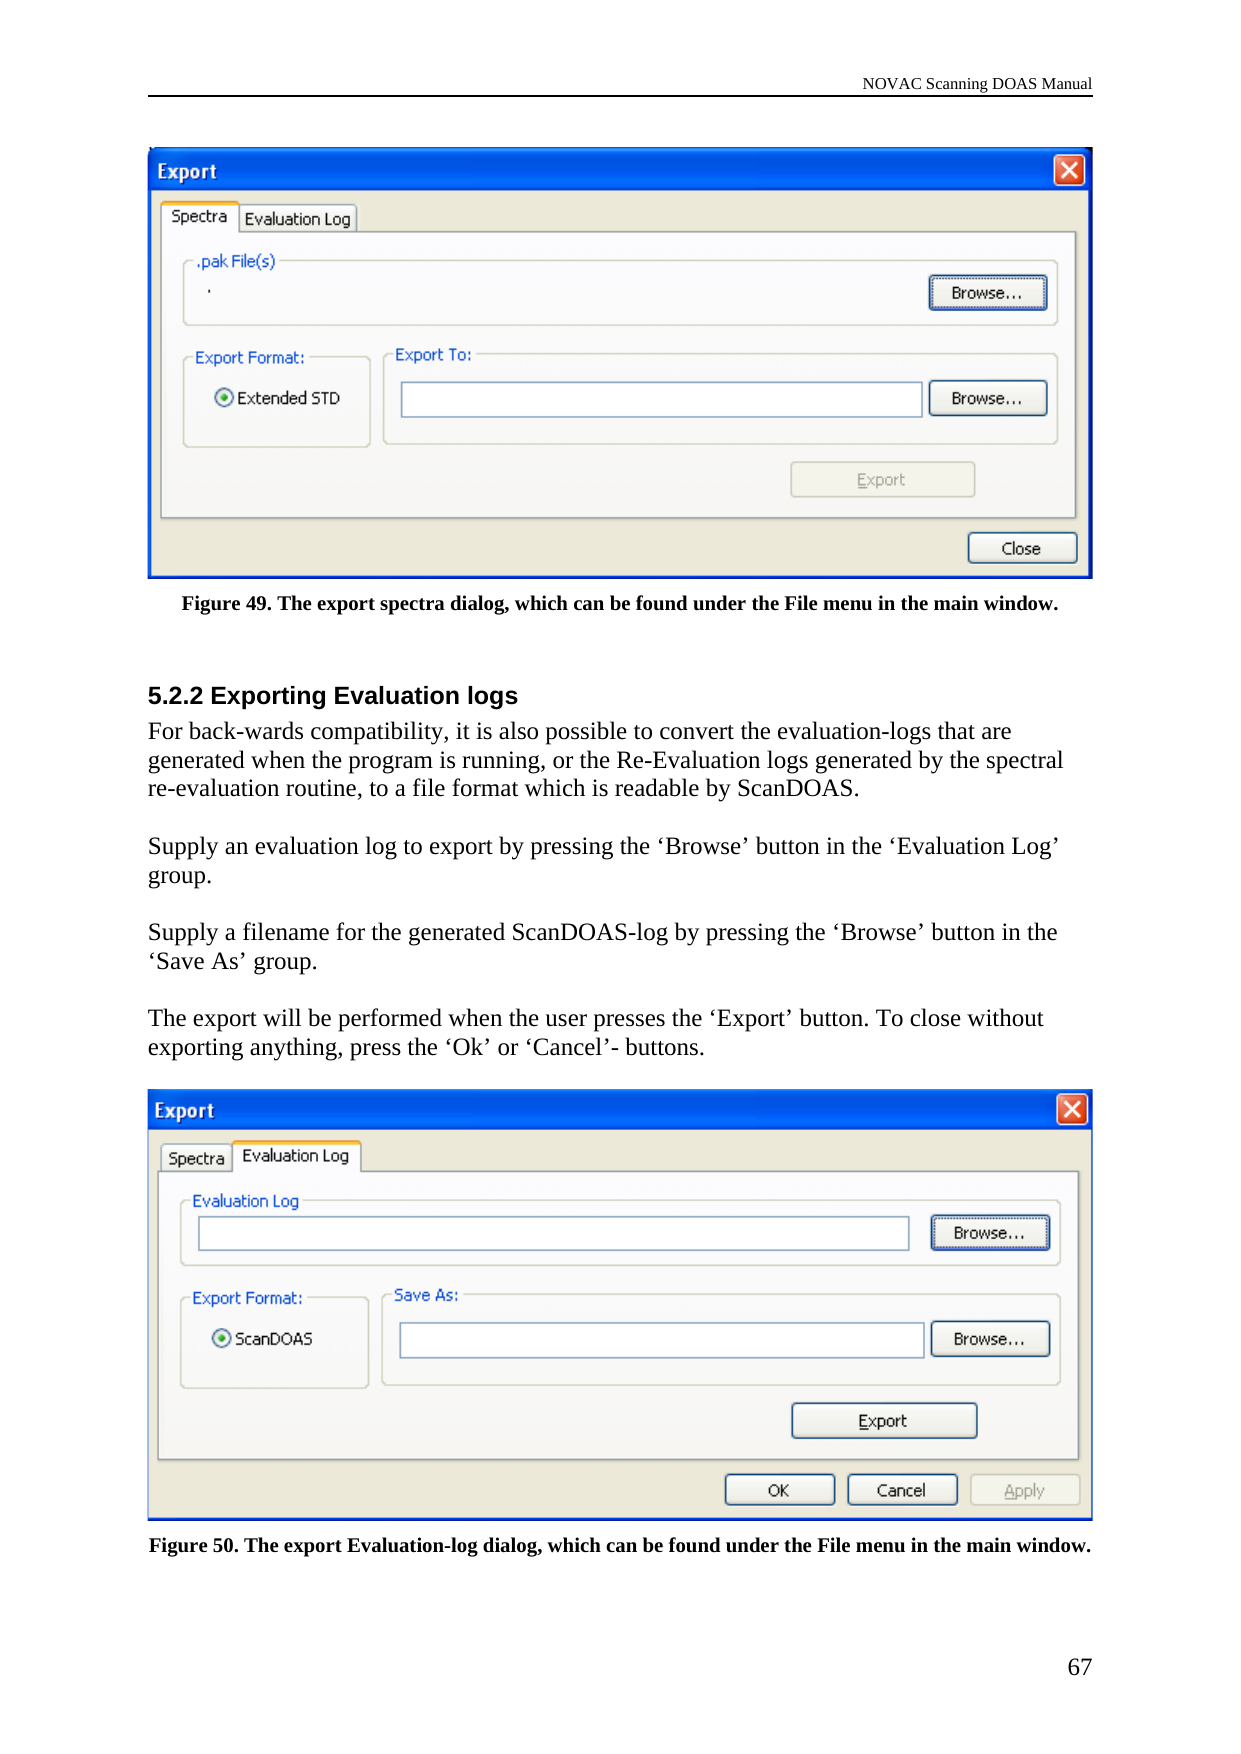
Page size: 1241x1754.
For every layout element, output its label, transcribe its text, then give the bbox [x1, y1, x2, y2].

text Figure 50. The export Evaluation-log dialog, which can be found under the File menu in the main window. [148, 1533, 1093, 1557]
picture [147, 147, 1093, 579]
text For back-wards compatibility, it is also possible to convert the evaluation-logs that are generated when the program is running, or the Re-Evaluation logs generated by the spectral re-evaluation routine, to a file format which is readable by ScanDOAS. [148, 716, 1093, 802]
text Supply an evaluation log to export by pressing the ‘Browse’ button in the ‘Evaluation Log’ group. [148, 831, 1093, 888]
text The export will be performed when the user presses the ‘Export’ button. To close without exporting anything, press the ‘Ok’ or ‘Cancel’- buttons. [148, 1003, 1093, 1061]
text Figure 49. The export spectra dialog, which can be found under the File menu in the main window. [148, 591, 1093, 615]
text Supply a filename for the generated ScanDOAS-log by pressing the ‘Browse’ button in the ‘Save As’ group. [148, 917, 1093, 975]
subtitle 5.2.2 Exporting Evaluation logs [148, 681, 1093, 710]
picture [147, 1089, 1093, 1521]
